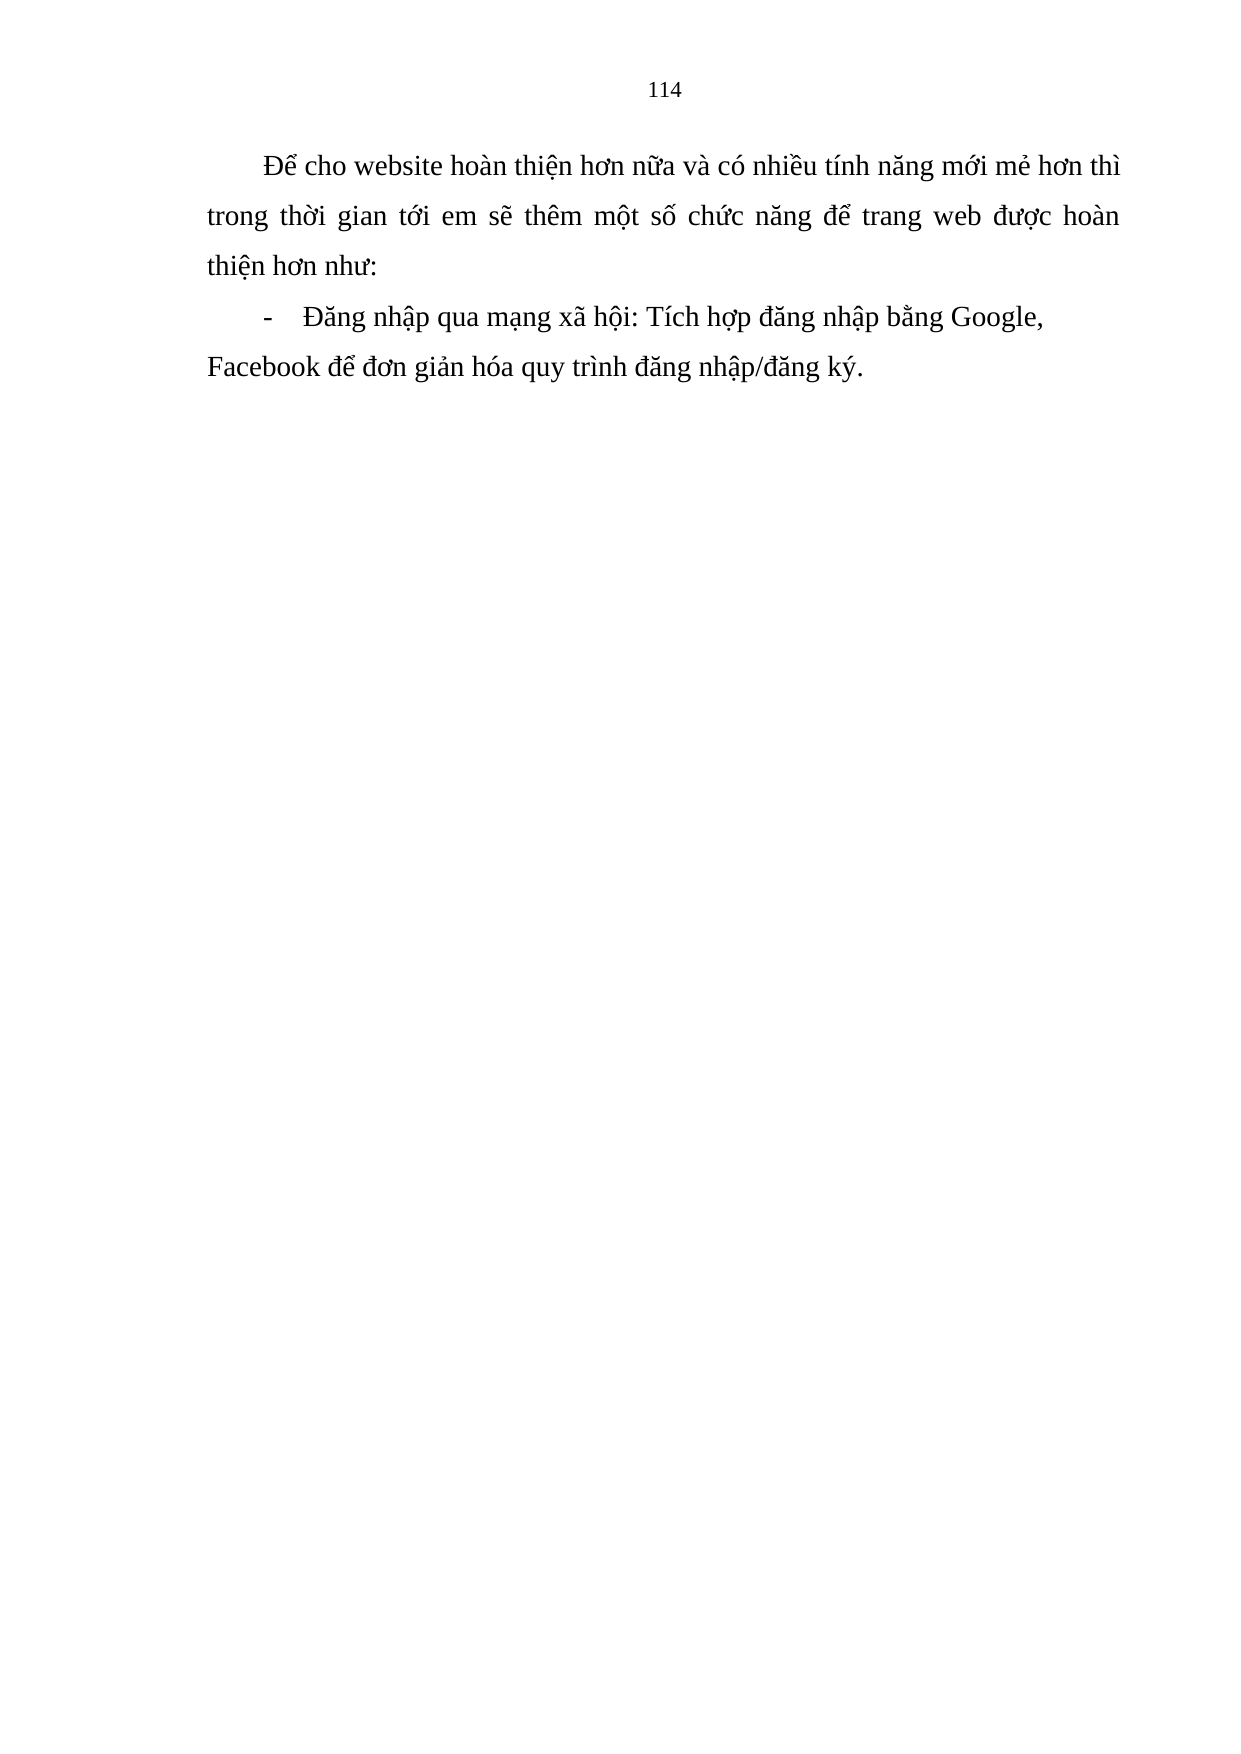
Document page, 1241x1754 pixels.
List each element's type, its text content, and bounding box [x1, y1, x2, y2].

text Để cho website hoàn thiện hơn nữa và có nhiều tính năng mới mẻ hơn thì trong thời gian tới em sẽ thêm một số chức năng để trang web được hoàn thiện hơn như: [207, 148, 1122, 282]
list Đăng nhập qua mạng xã hội: Tích hợp đăng nhập bằng Google, Facebook để đơn giản hóa quy trình đăng nhập/đăng ký. [207, 299, 1122, 382]
